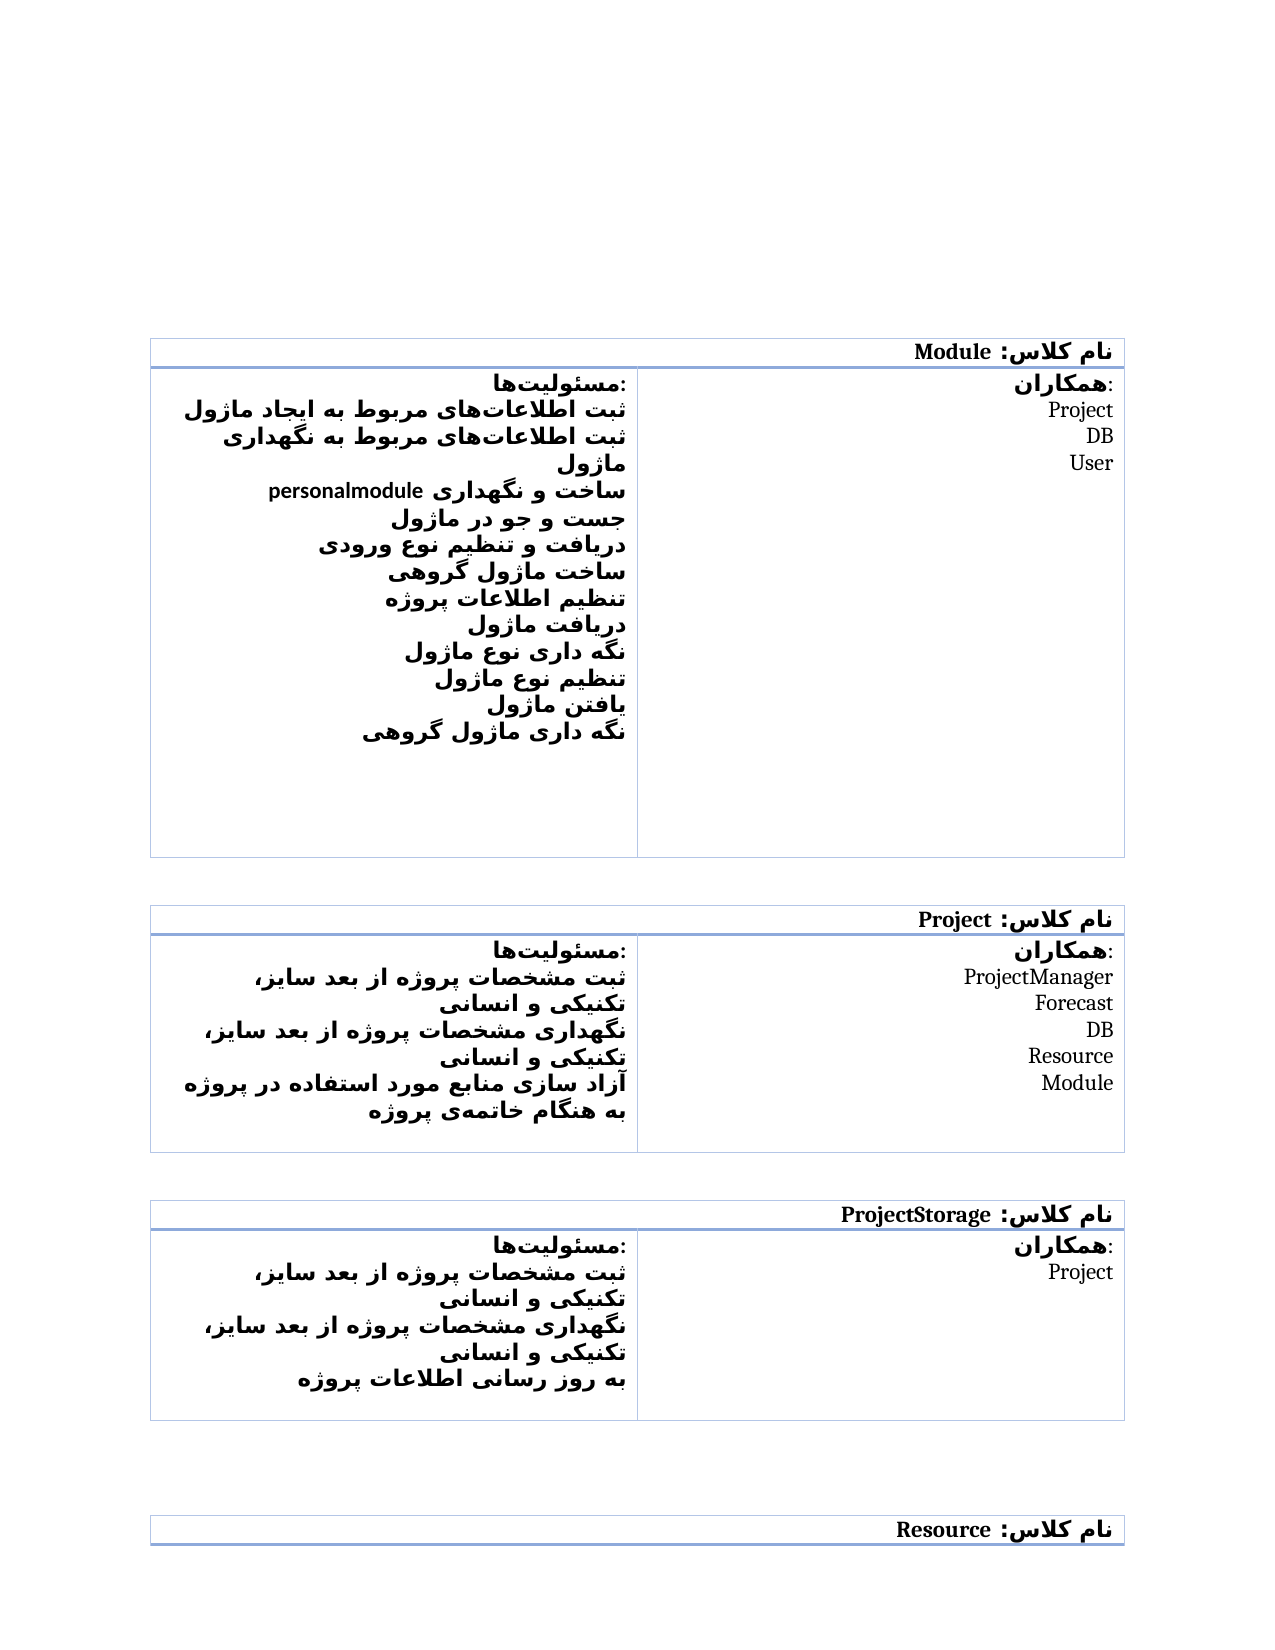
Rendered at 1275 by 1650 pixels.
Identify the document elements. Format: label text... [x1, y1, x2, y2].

table_cell مسئولیت‌ها: ثبت اطلاعات‌های مربوط به ایجاد ماژول ثبت اطلاعات‌های مربوط به نگهداری ماژول ساخت و نگهداری personalmodule جست و جو در ماژول دریافت و تنظیم نوع ورودی ساخت ماژول گروهی تنظیم اطلاعات پروژه دریافت ماژول نگه داری نوع ماژول تنظیم نوع ماژول یافتن ماژول نگه داری ماژول گروهی [151, 369, 637, 857]
table_cell مسئولیت‌ها: ثبت مشخصات پروژه از بعد سایز، تکنیکی و انسانی نگهداری مشخصات پروژه از بعد سایز، تکنیکی و انسانی آزاد سازی منابع مورد استفاده در پروژه به هنگام خاتمه‌ی پروژه [151, 936, 637, 1152]
table_header نام کلاس: Module [151, 339, 1124, 366]
table_header نام کلاس: Project [151, 906, 1124, 933]
table_cell همکاران: ProjectManager Forecast DB Resource Module [638, 936, 1124, 1152]
table_header نام کلاس: Resource [151, 1516, 1124, 1543]
table_cell همکاران: Project DB User [638, 369, 1124, 857]
table_cell مسئولیت‌ها: ثبت مشخصات پروژه از بعد سایز، تکنیکی و انسانی نگهداری مشخصات پروژه از بعد سایز، تکنیکی و انسانی به روز رسانی اطلاعات پروژه [151, 1231, 637, 1420]
table_cell همکاران: Project [638, 1231, 1124, 1420]
table_header نام کلاس: ProjectStorage [151, 1201, 1124, 1228]
